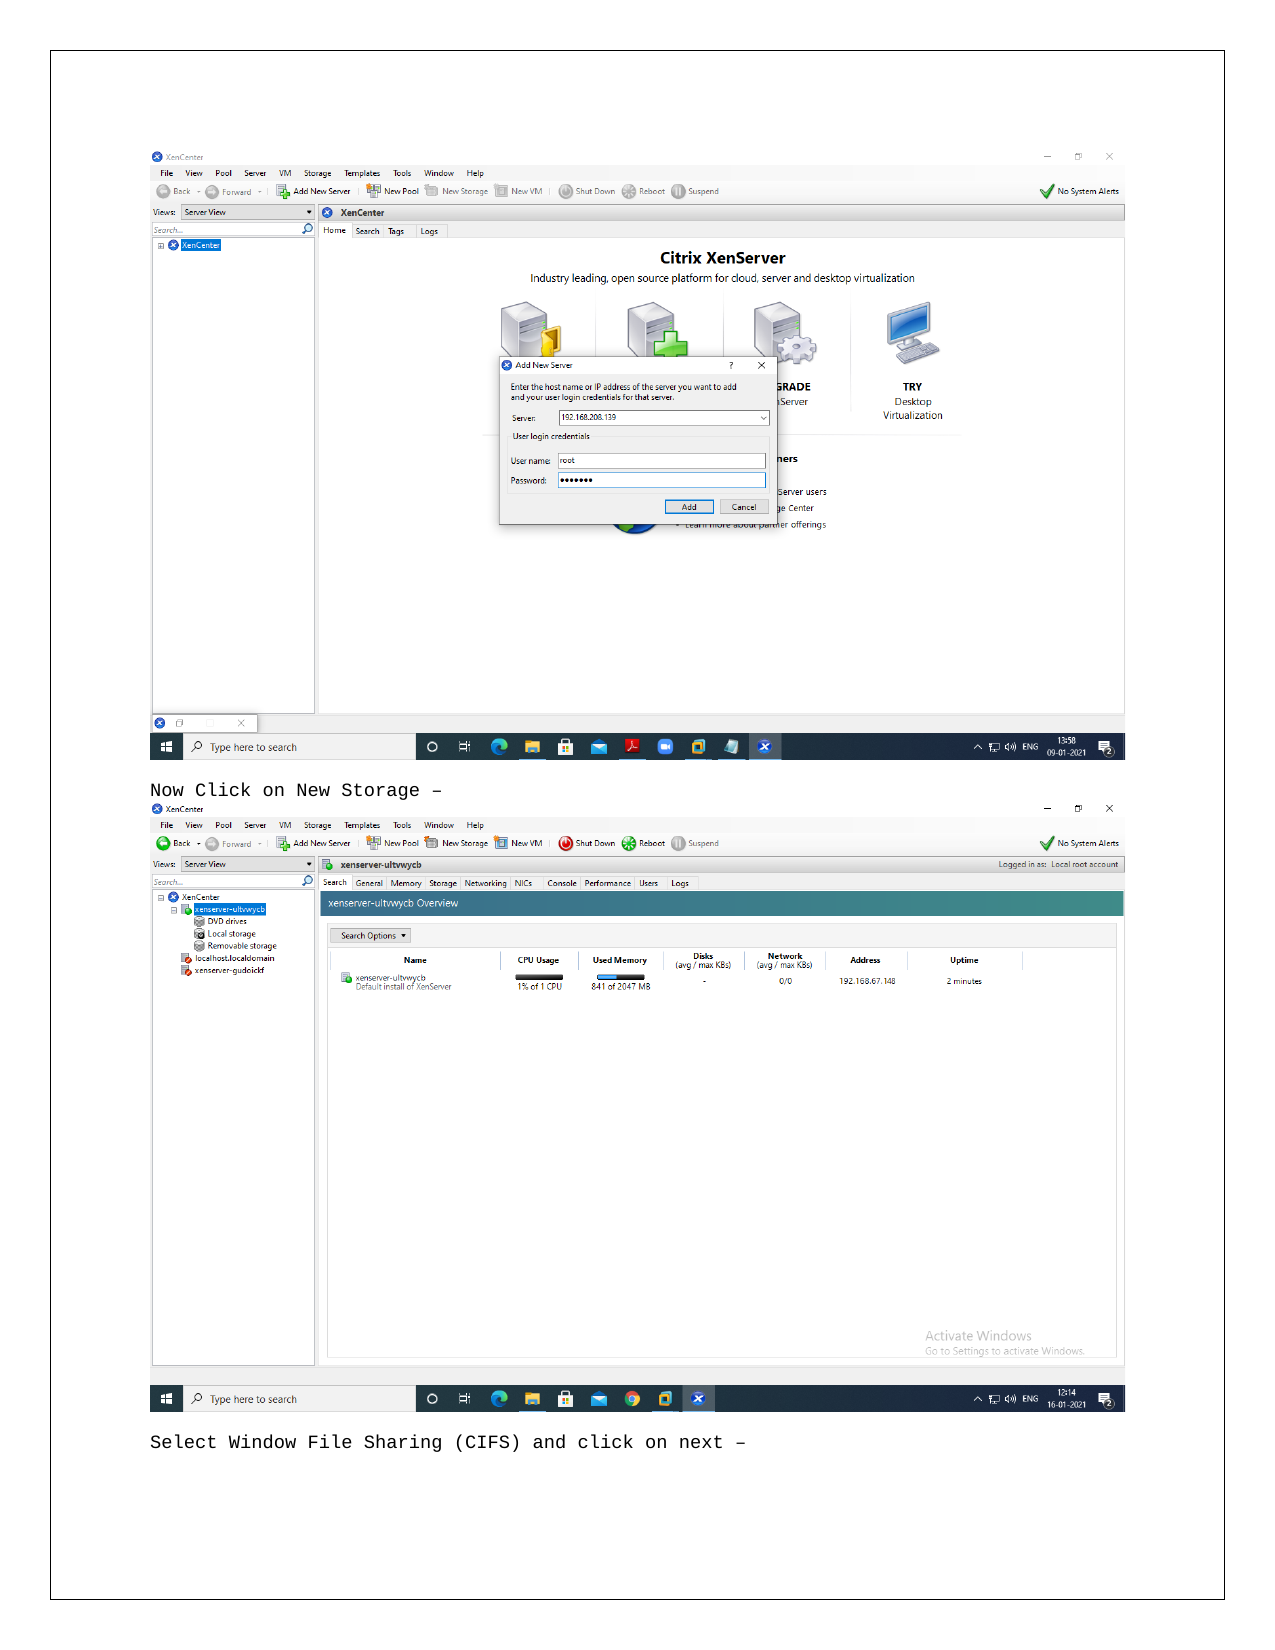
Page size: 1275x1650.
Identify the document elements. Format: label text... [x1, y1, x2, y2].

text Now Click on New Storage – [150, 781, 1125, 802]
picture [150, 150, 1125, 760]
picture [150, 802, 1125, 1412]
text Select Window File Sharing (CIFS) and click on next – [150, 1433, 1125, 1454]
